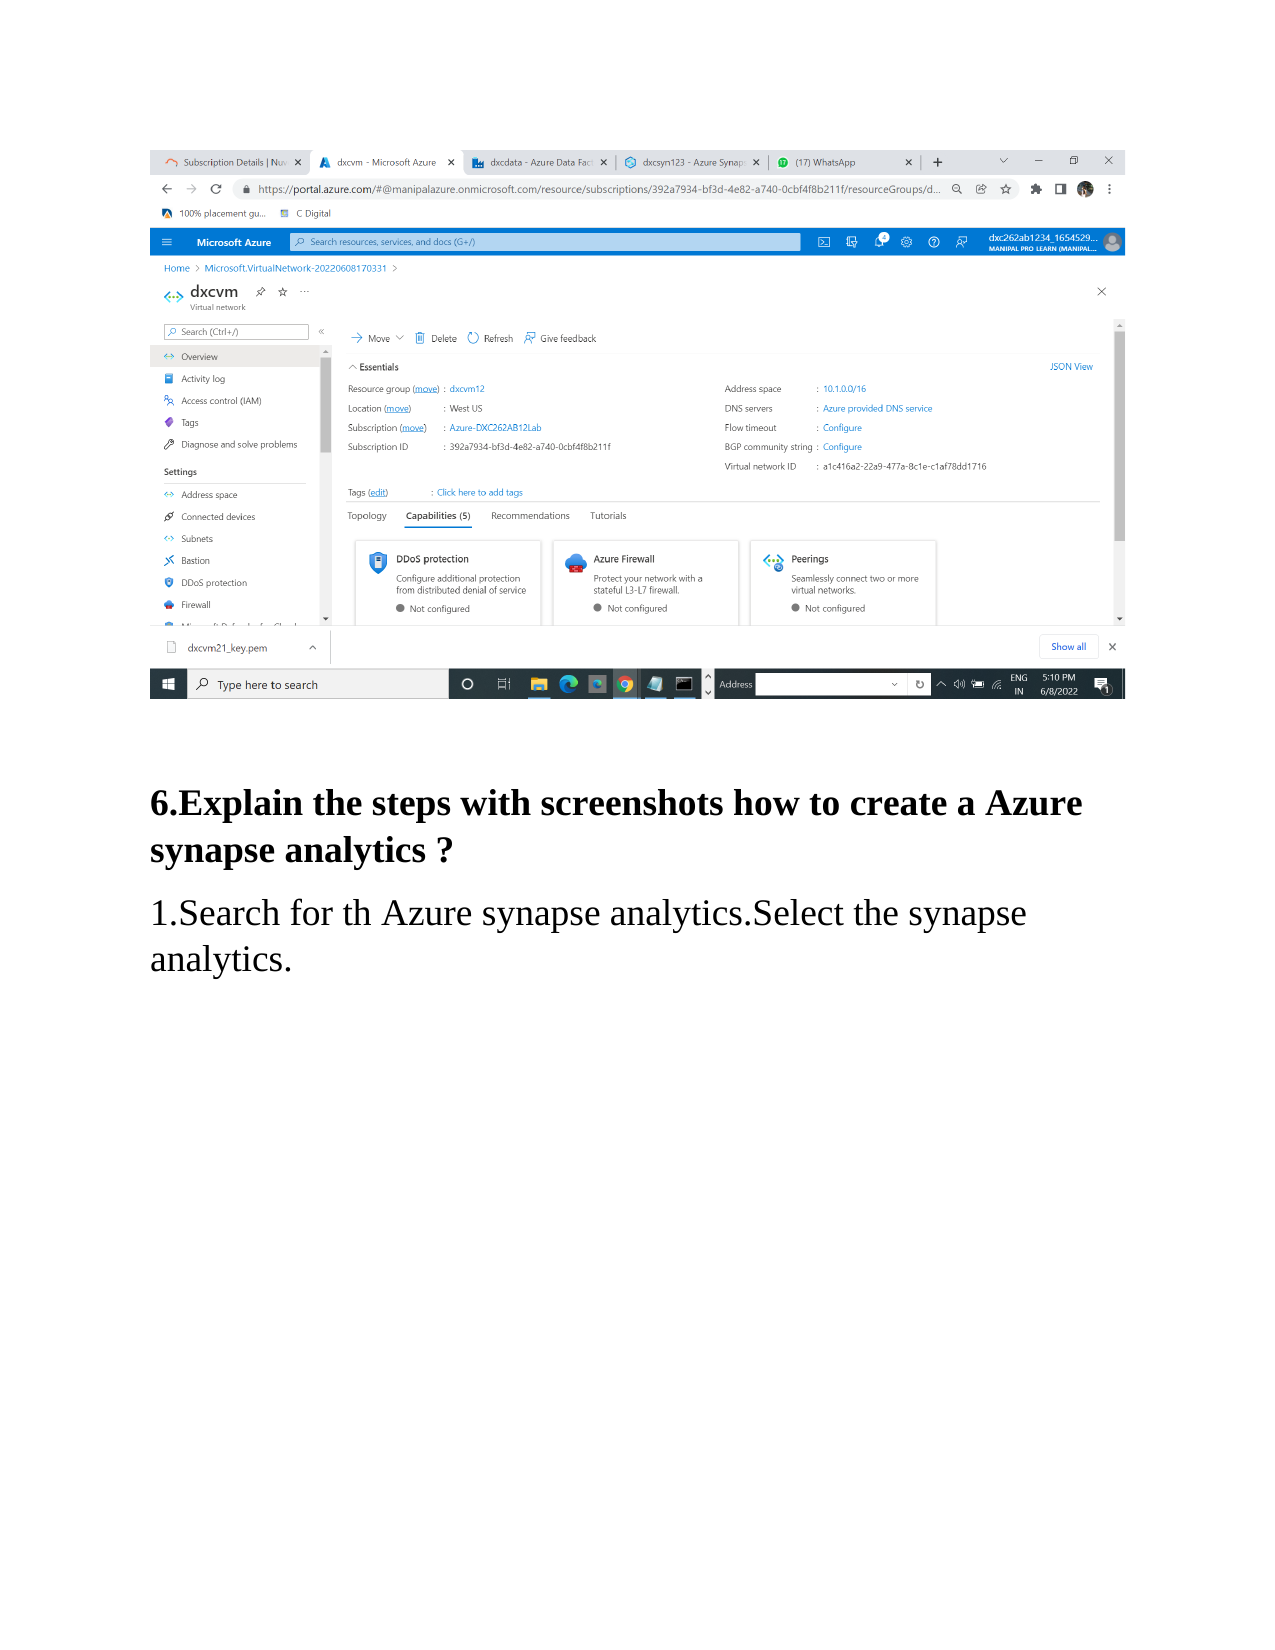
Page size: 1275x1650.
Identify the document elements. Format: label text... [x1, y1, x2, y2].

text 6.Explain the steps with screenshots how to create a Azure synapse analytics ? [150, 781, 1125, 870]
picture [150, 150, 1125, 699]
text 1.Search for th Azure synapse analytics.Select the synapse analytics. [150, 890, 1125, 980]
